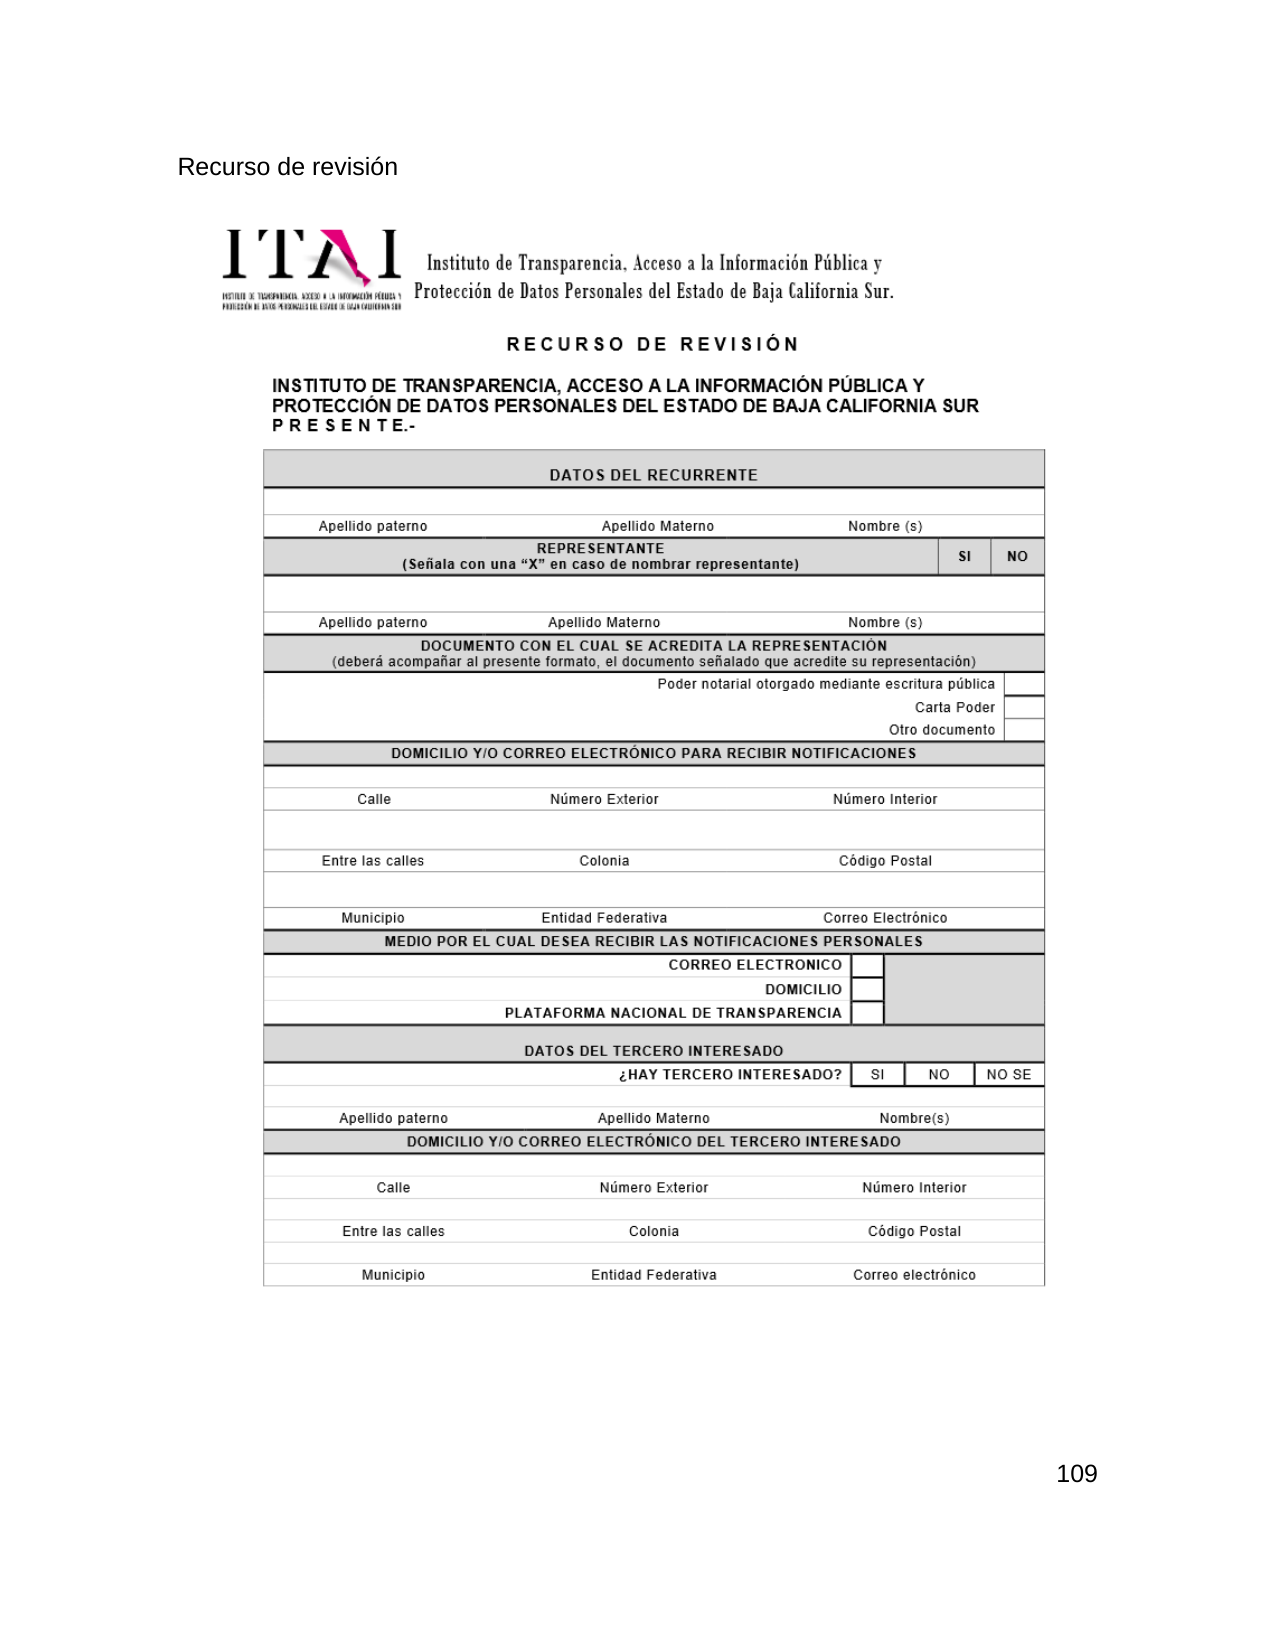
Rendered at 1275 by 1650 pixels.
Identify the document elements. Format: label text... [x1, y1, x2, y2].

picture [177, 195, 1090, 1376]
subtitle Recurso de revisión [177, 152, 1098, 181]
